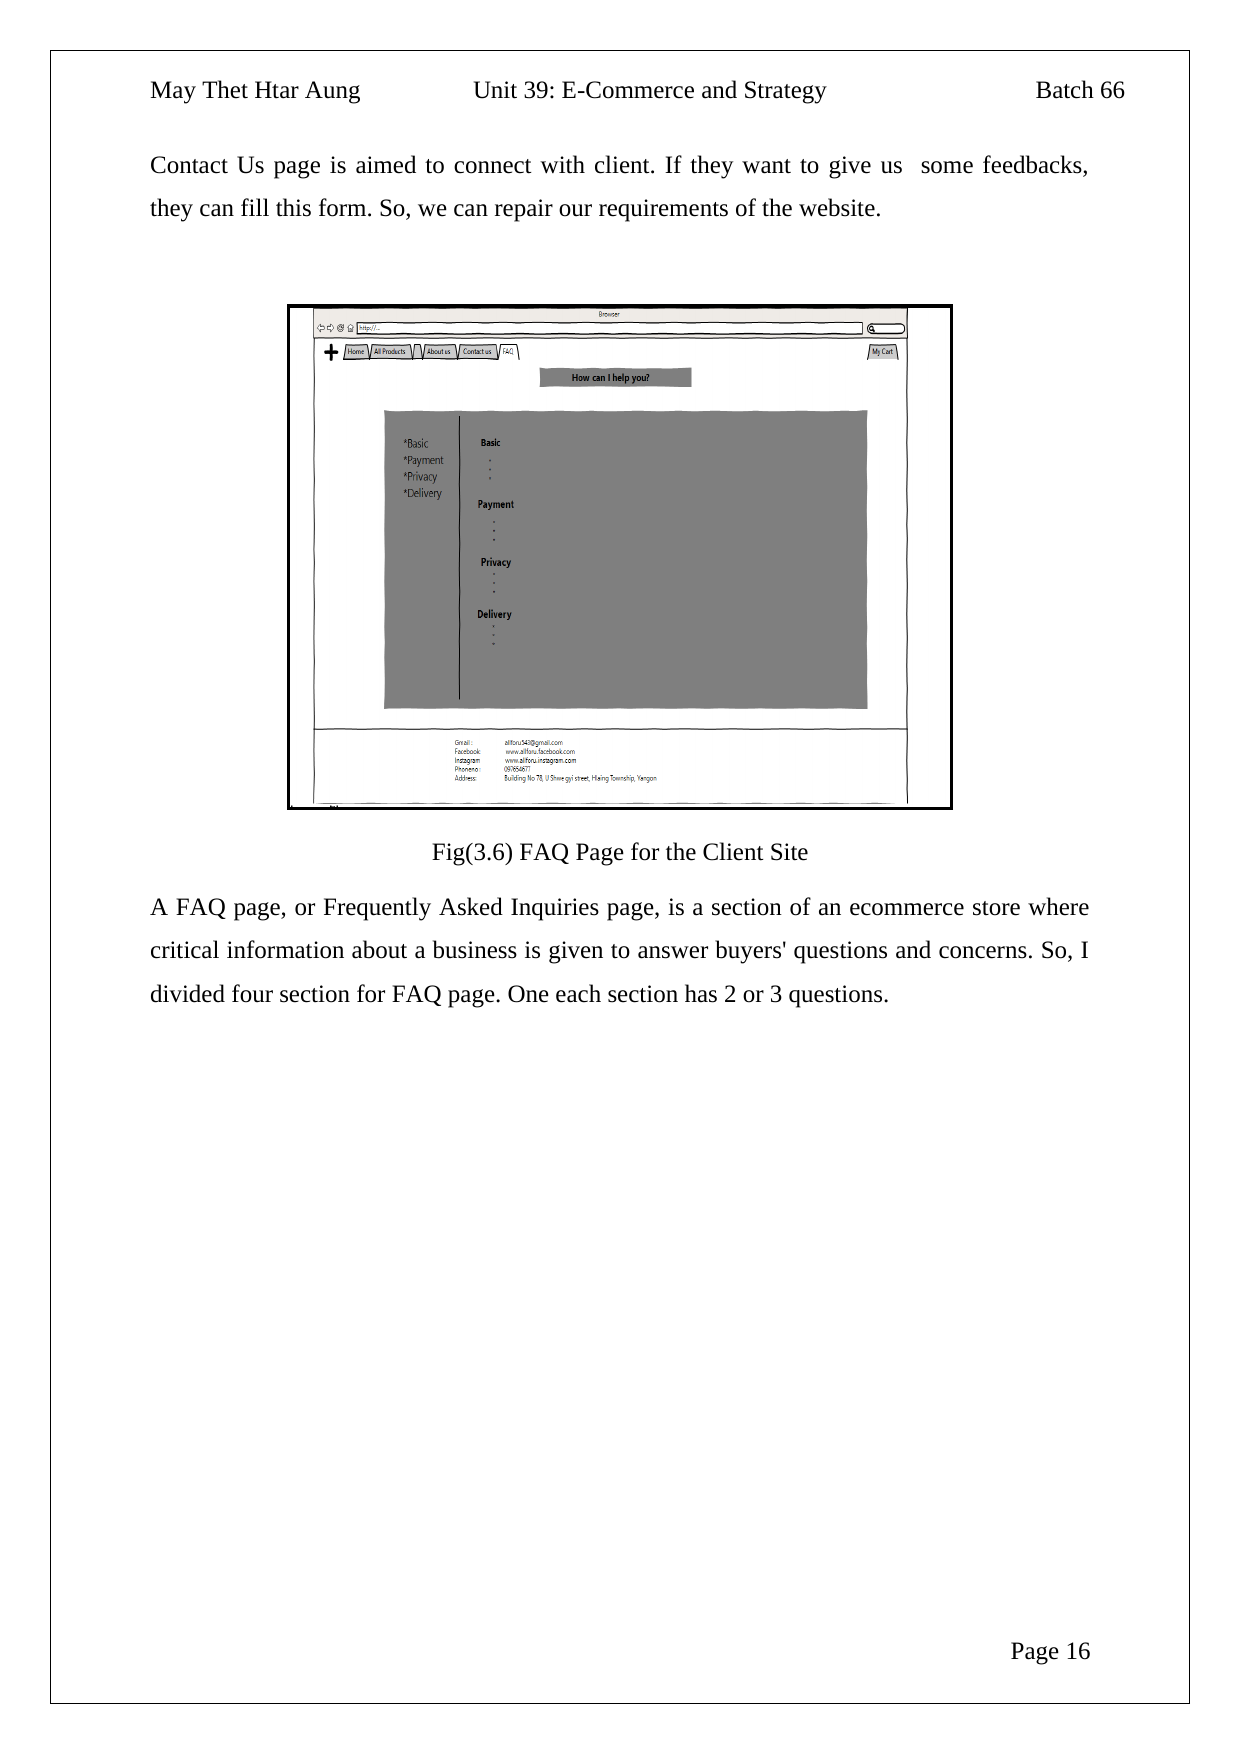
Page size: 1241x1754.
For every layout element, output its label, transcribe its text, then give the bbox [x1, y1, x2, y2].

picture [290, 308, 950, 807]
text A FAQ page, or Frequently Asked Inquiries page, is a section of an ecommerce store where critical information about a business is given to answer buyers' questions and concerns. So, I divided four section for FAQ page. One each section has 2 or 3 questions. [150, 892, 1090, 1007]
text Fig(3.6) FAQ Page for the Client Site [150, 837, 1090, 866]
text Contact Us page is aimed to connect with client. If they want to give us some feedbacks, they can fill this form. So, we can repair our requirements of the website. [150, 150, 1090, 222]
